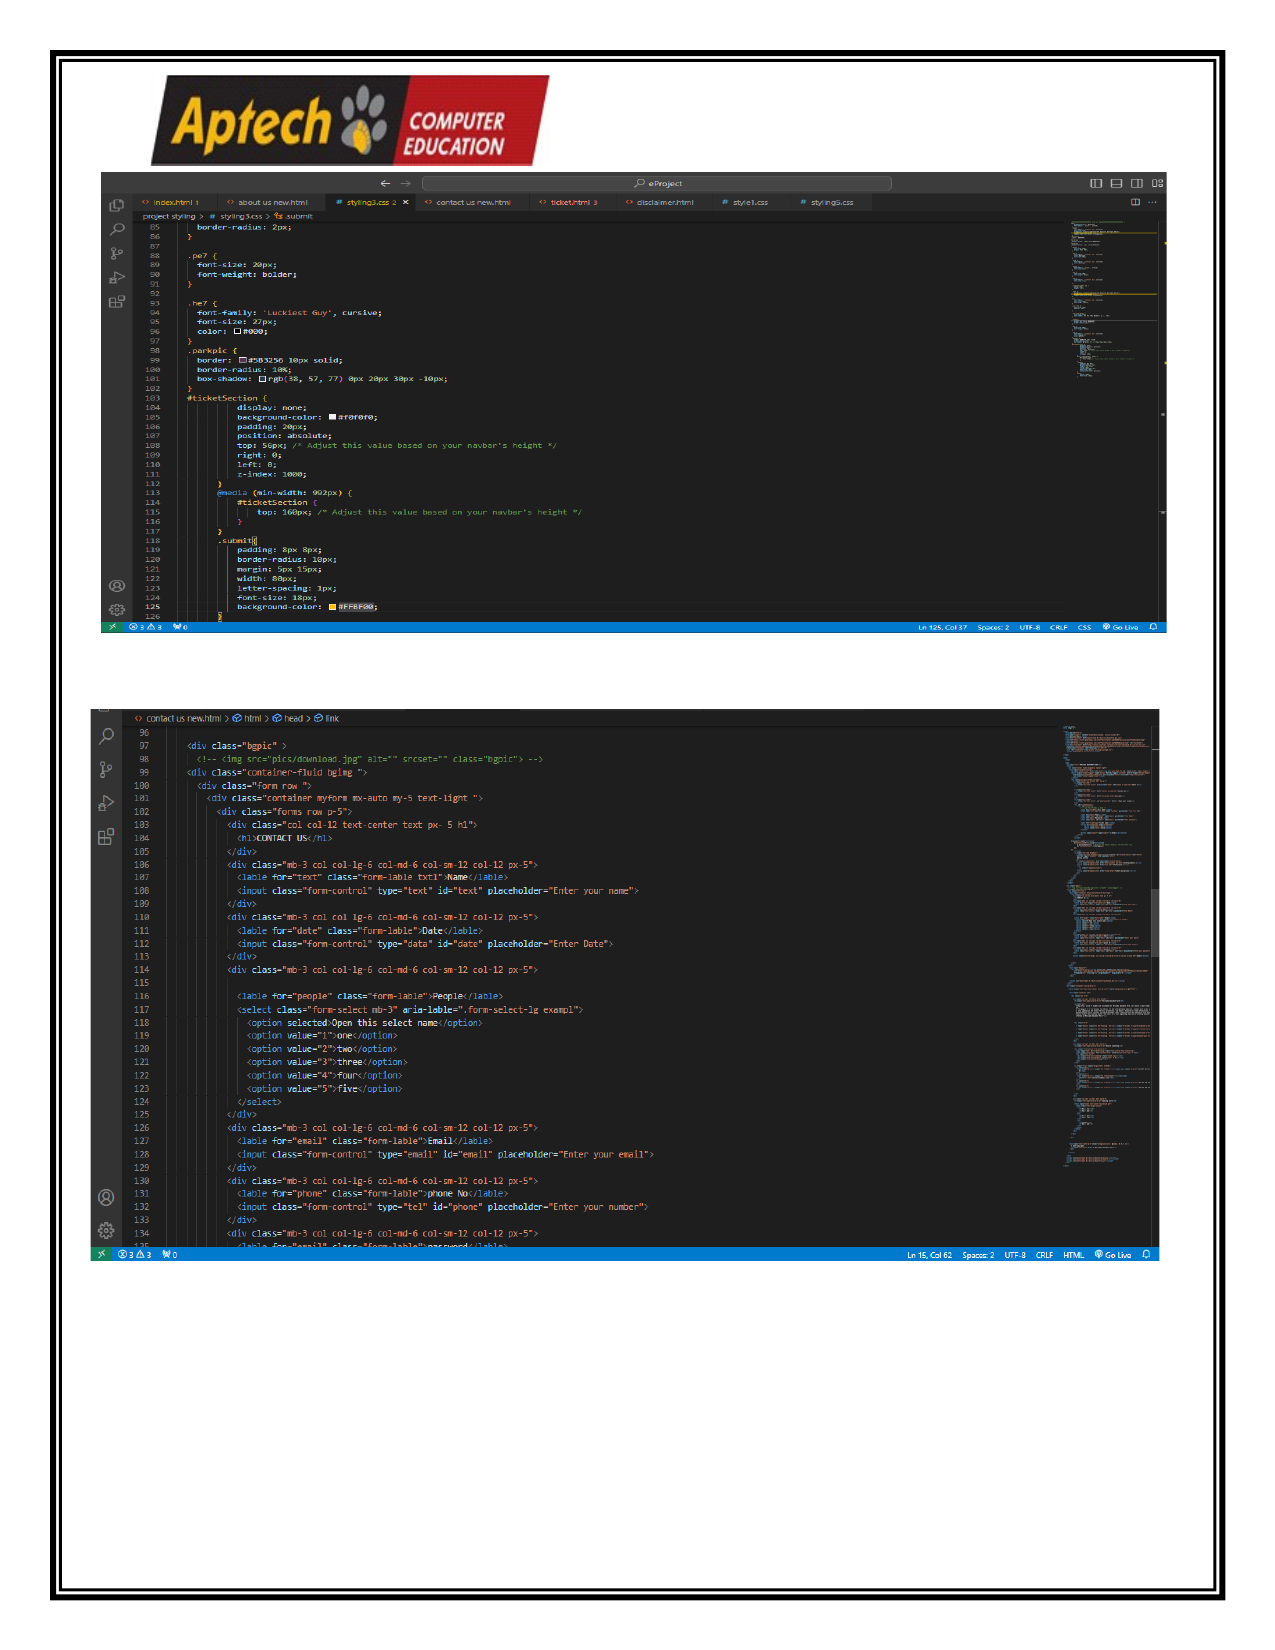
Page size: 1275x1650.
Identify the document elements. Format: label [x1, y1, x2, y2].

picture [90, 709, 1160, 1261]
picture [150, 75, 551, 166]
picture [101, 172, 1167, 633]
